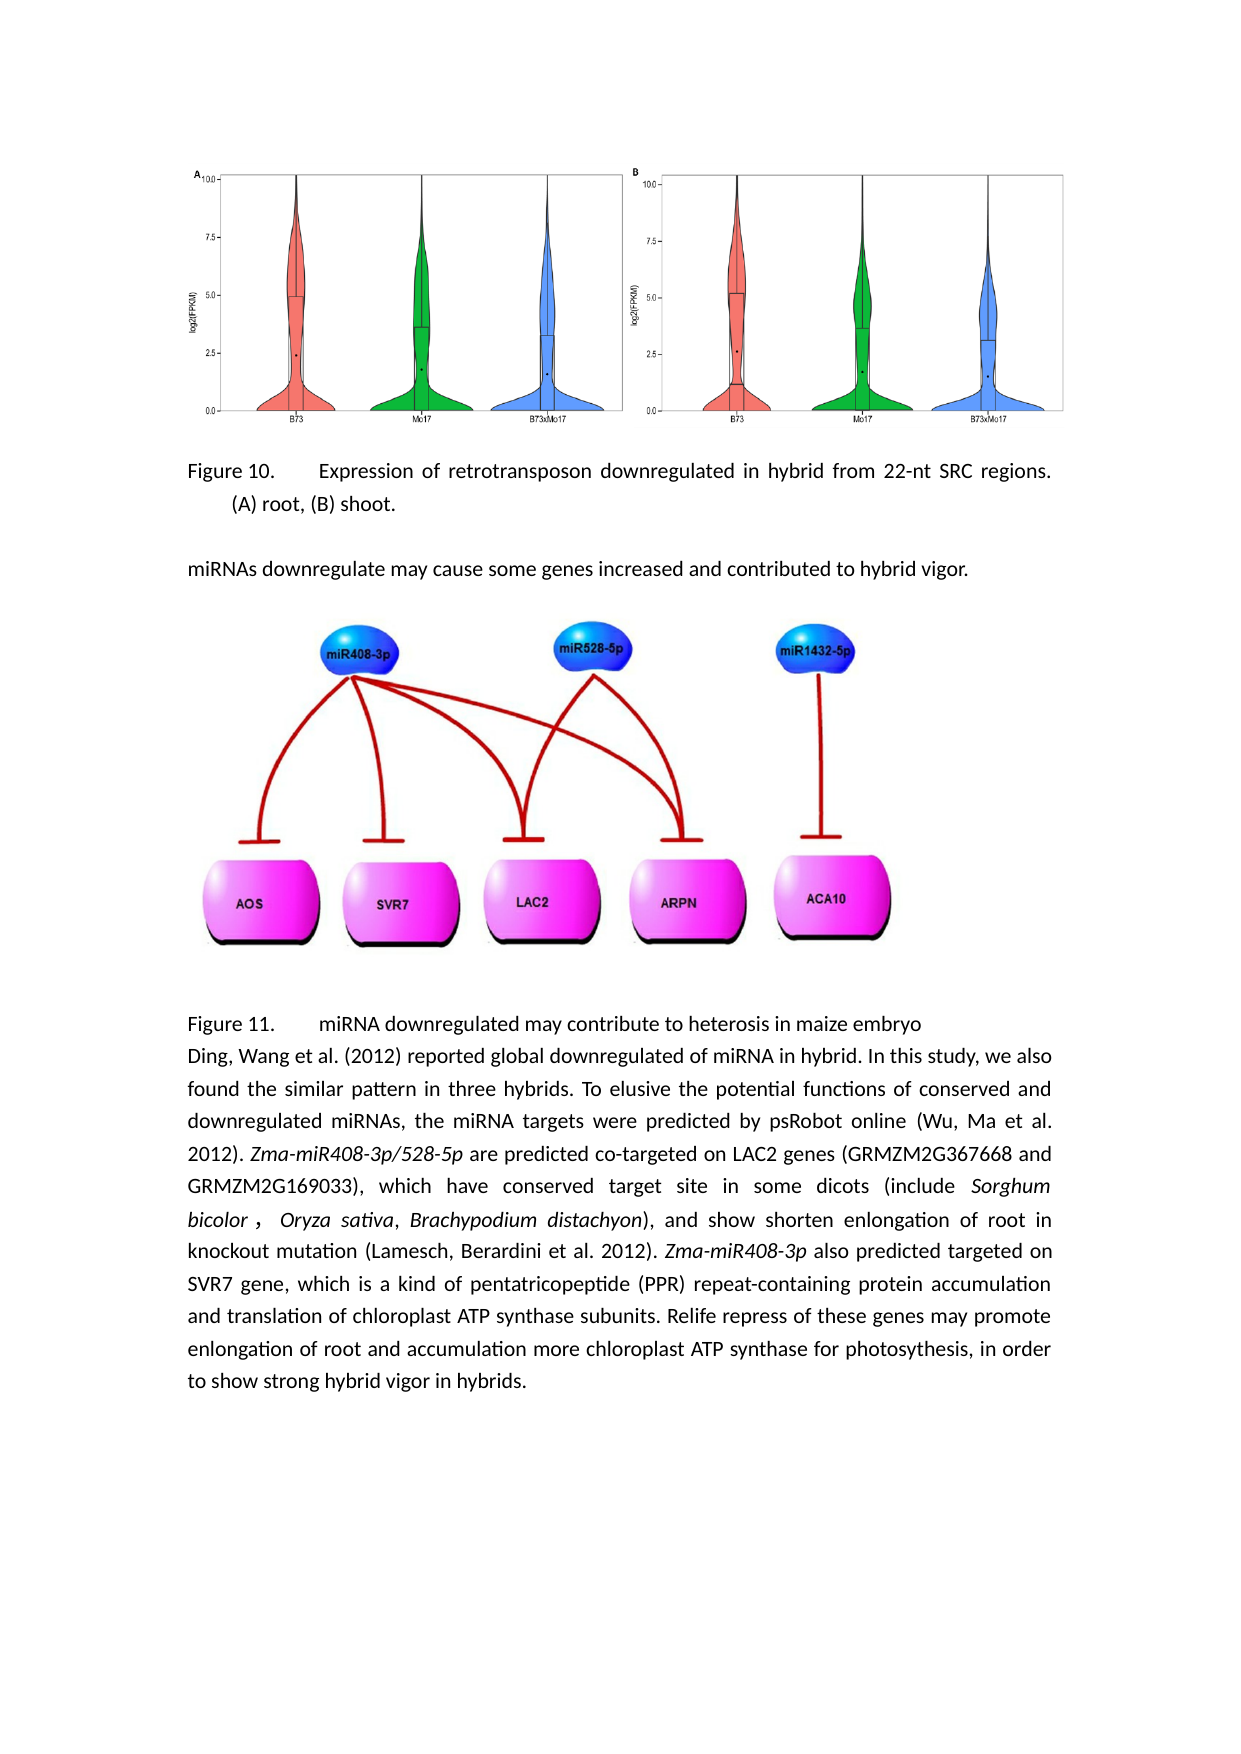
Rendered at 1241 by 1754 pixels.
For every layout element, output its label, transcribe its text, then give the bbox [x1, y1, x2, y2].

picture [187, 584, 922, 999]
text Ding, Wang et al. (2012) reported global downregulated of miRNA in hybrid. In this study, we also found the similar pattern in three hybrids. To elusive the potential functions of conserved and downregulated miRNAs, the miRNA targets were predicted by psRobot online (Wu, Ma et al. 2012). Zma-miR408-3p/528-5p are predicted co-targeted on LAC2 genes (GRMZM2G367668 and GRMZM2G169033), which have conserved target site in some dicots (include Sorghum bicolor，Oryza sativa, Brachypodium distachyon), and show shorten enlongation of root in knockout mutation (Lamesch, Berardini et al. 2012). Zma-miR408-3p also predicted targeted on SVR7 gene, which is a kind of pentatricopeptide (PPR) repeat-containing protein accumulation and translation of chloroplast ATP synthase subunits. Relife repress of these genes may promote enlongation of root and accumulation more chloroplast ATP synthase for photosythesis, in order to show strong hybrid vigor in hybrids. [187, 1039, 1053, 1397]
picture [187, 162, 1065, 428]
text miRNAs downregulate may cause some genes increased and contributed to hybrid vigor. [187, 552, 1053, 584]
list miRNA downregulated may contribute to heterosis in maize embryo [187, 1007, 1053, 1039]
list Expression of retrotransposon downregulated in hybrid from 22-nt SRC regions. (A) root, (B) shoot. [187, 454, 1053, 519]
